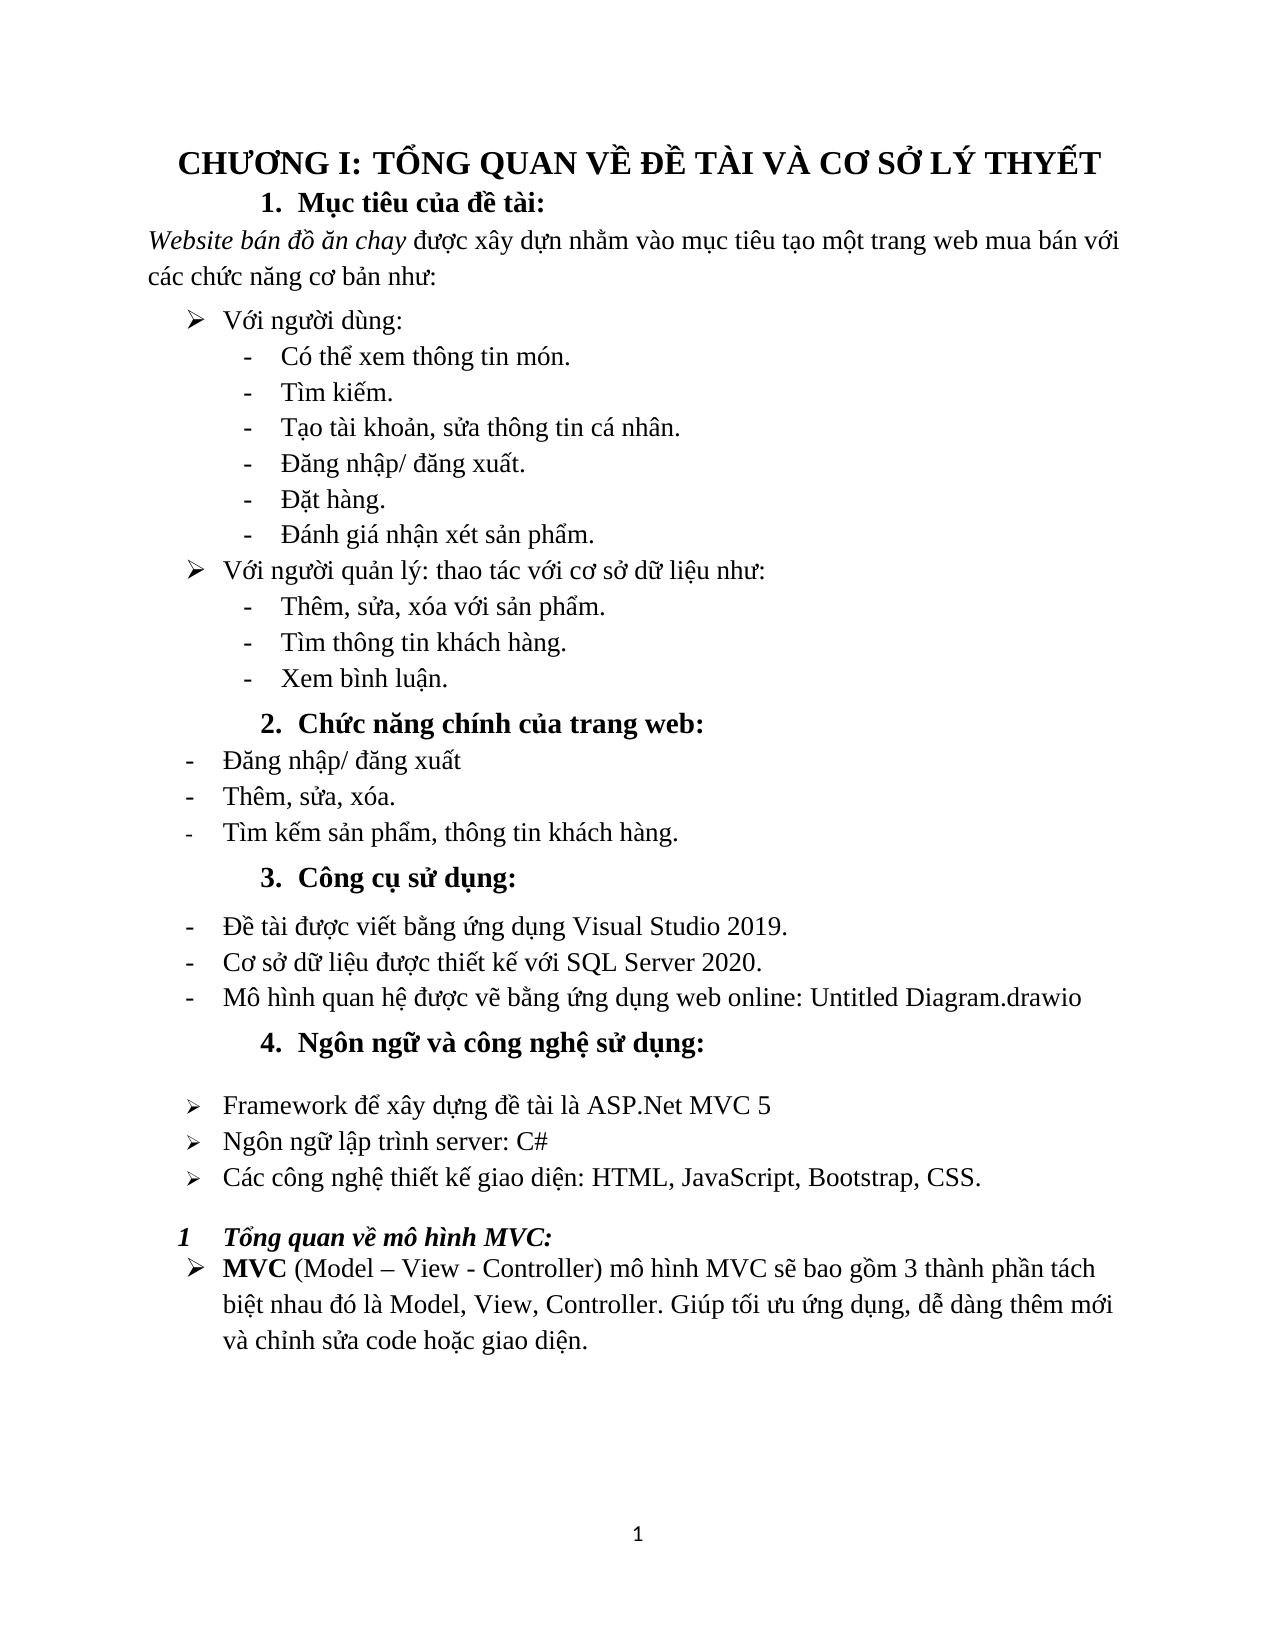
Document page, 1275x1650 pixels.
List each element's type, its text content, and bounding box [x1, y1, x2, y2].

list Đánh giá nhận xét sản phẩm. [243, 518, 1127, 550]
list Đăng nhập/ đăng xuất [185, 744, 1127, 775]
list Ngôn ngữ lập trình server: C# [185, 1125, 1127, 1156]
list Tìm kiếm. [243, 376, 1127, 407]
list Có thể xem thông tin món. [243, 340, 1127, 371]
list Xem bình luận. [243, 662, 1127, 693]
list Với người dùng: [185, 304, 1127, 335]
list Các công nghệ thiết kế giao diện: HTML, JavaScript, Bootstrap, CSS. [185, 1161, 1127, 1192]
list Tìm thông tin khách hàng. [243, 626, 1127, 657]
list Cơ sở dữ liệu được thiết kế với SQL Server 2020. [185, 946, 1127, 977]
list Đặt hàng. [243, 483, 1127, 514]
subtitle Công cụ sử dụng: [260, 860, 1127, 893]
list Tạo tài khoản, sửa thông tin cá nhân. [243, 411, 1127, 442]
subtitle TỔNG QUAN VỀ ĐỀ TÀI VÀ CƠ SỞ LÝ THYẾT [177, 143, 1127, 181]
subtitle Mục tiêu của đề tài: [260, 186, 1127, 219]
list Thêm, sửa, xóa. [185, 780, 1127, 811]
list Đề tài được viết bằng ứng dụng Visual Studio 2019. [185, 910, 1127, 941]
subtitle Chức năng chính của trang web: [260, 706, 1127, 739]
subtitle Ngôn ngữ và công nghệ sử dụng: [260, 1026, 1127, 1059]
list Mô hình quan hệ được vẽ bằng ứng dụng web online: Untitled Diagram.drawio [185, 982, 1127, 1013]
subtitle Tổng quan về mô hình MVC: [177, 1221, 1127, 1252]
text Website bán đồ ăn chay được xây dựn nhằm vào mục tiêu tạo một trang web mua bán với các chức năng cơ bản như: [148, 224, 1127, 291]
list Tìm kếm sản phẩm, thông tin khách hàng. [185, 816, 1127, 847]
list Với người quản lý: thao tác với cơ sở dữ liệu như: [185, 554, 1127, 586]
list Framework để xây dựng đề tài là ASP.Net MVC 5 [185, 1089, 1127, 1120]
list Thêm, sửa, xóa với sản phẩm. [243, 590, 1127, 621]
list Đăng nhập/ đăng xuất. [243, 447, 1127, 478]
list MVC (Model – View - Controller) mô hình MVC sẽ bao gồm 3 thành phần tách biệt nhau đó là Model, View, Controller. Giúp tối ưu ứng dụng, dễ dàng thêm mới và chỉnh sửa code hoặc giao diện. [185, 1252, 1127, 1355]
